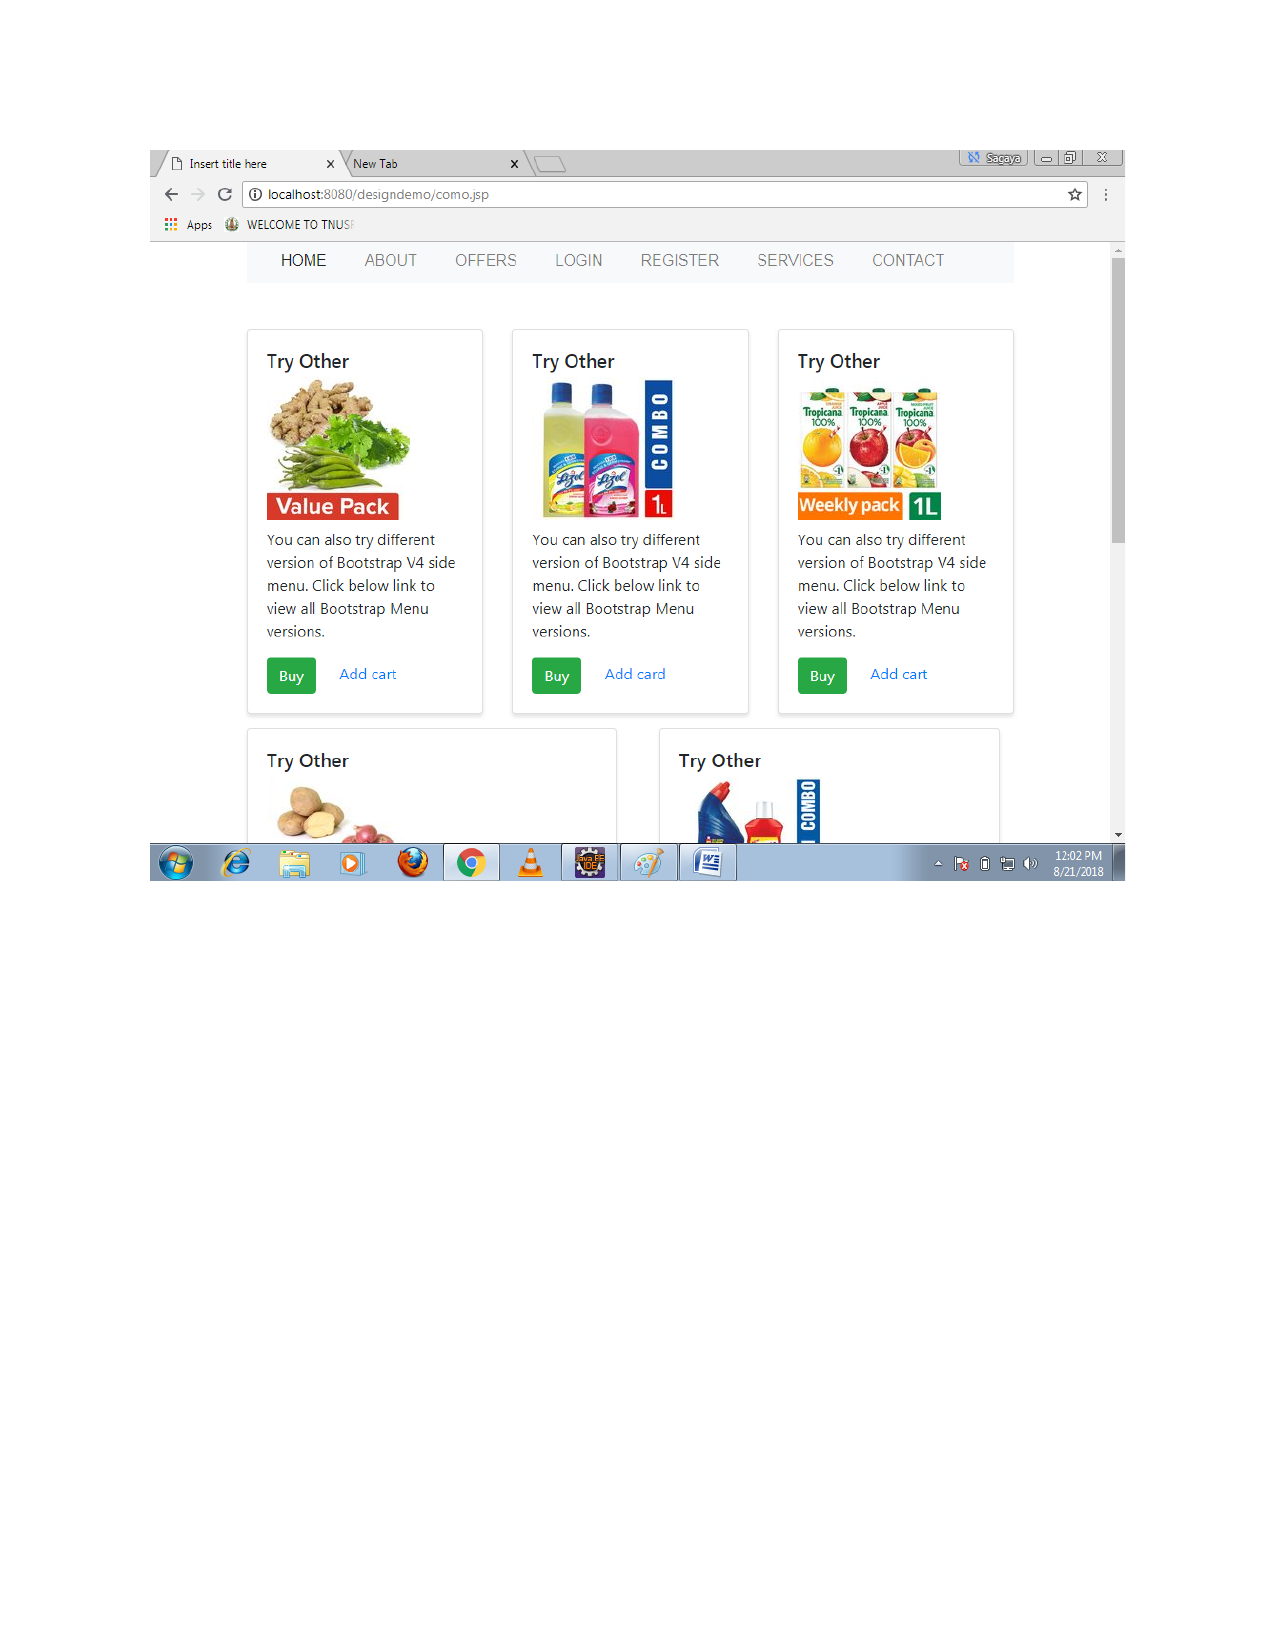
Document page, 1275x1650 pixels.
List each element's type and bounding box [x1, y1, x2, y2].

picture [150, 150, 1125, 881]
